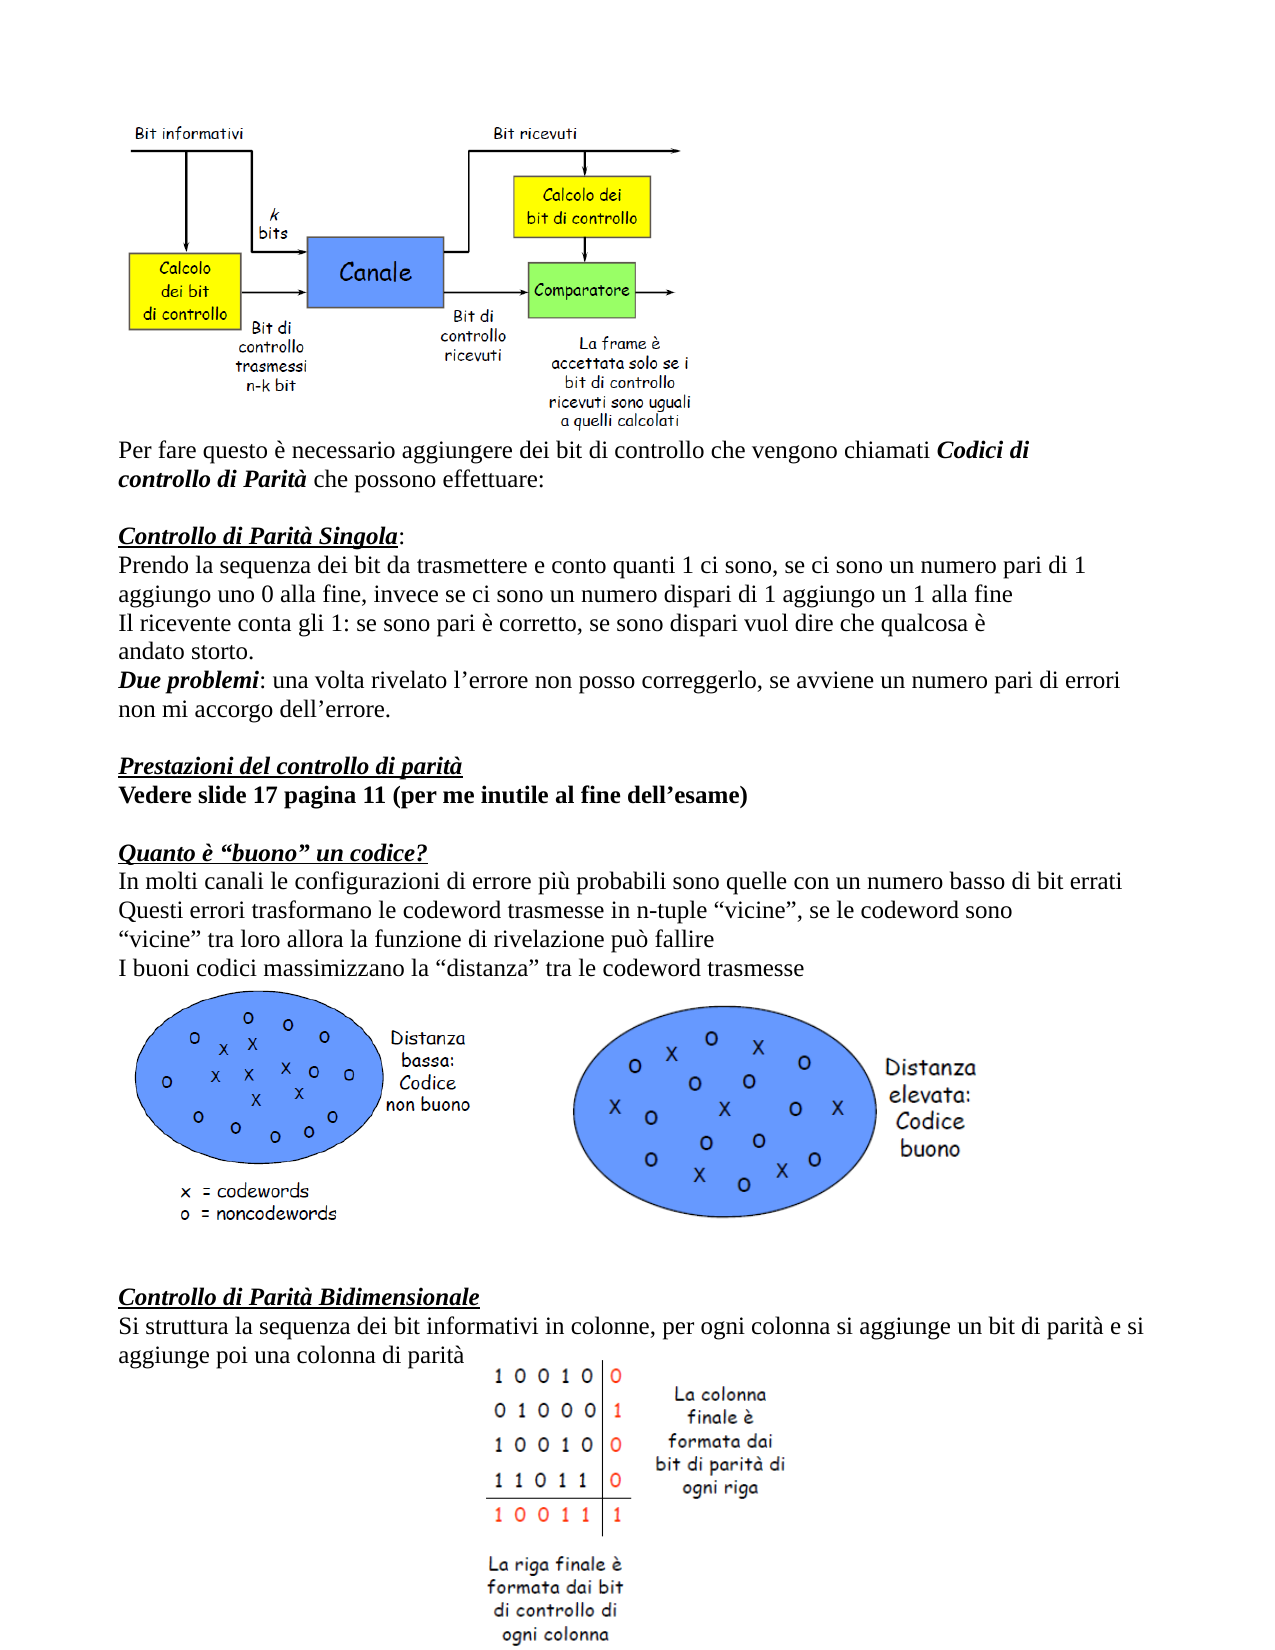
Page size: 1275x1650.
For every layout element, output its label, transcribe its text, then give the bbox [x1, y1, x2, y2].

text “vicine” tra loro allora la funzione di rivelazione può fallire [118, 924, 1157, 953]
text controllo di Parità che possono effettuare: [118, 464, 1157, 493]
text andato storto. [118, 636, 1157, 665]
text Si struttura la sequenza dei bit informativi in colonne, per ogni colonna si aggiunge un bit di parità e si aggiunge poi una colonna di parità [118, 1311, 1157, 1369]
text Questi errori trasformano le codeword trasmesse in n-tuple “vicine”, se le codeword sono [118, 895, 1157, 924]
text In molti canali le configurazioni di errore più probabili sono quelle con un numero basso di bit errati [118, 866, 1157, 895]
text Prendo la sequenza dei bit da trasmettere e conto quanti 1 ci sono, se ci sono un numero pari di 1 aggiungo uno 0 alla fine, invece se ci sono un numero dispari di 1 aggiungo un 1 alla fine [118, 550, 1157, 608]
text Controllo di Parità Singola: [118, 521, 1157, 550]
text Per fare questo è necessario aggiungere dei bit di controllo che vengono chiamati Codici di [118, 435, 1157, 464]
text Quanto è “buono” un codice? [118, 838, 1157, 866]
text I buoni codici massimizzano la “distanza” tra le codeword trasmesse [118, 953, 1157, 981]
text Il ricevente conta gli 1: se sono pari è corretto, se sono dispari vuol dire che qualcosa è [118, 608, 1157, 636]
text Due problemi: una volta rivelato l’errore non posso correggerlo, se avviene un numero pari di errori non mi accorgo dell’errore. [118, 665, 1157, 723]
picture [561, 1005, 979, 1225]
text Prestazioni del controllo di parità [118, 751, 1157, 780]
text Vedere slide 17 pagina 11 (per me inutile al fine dell’esame) [118, 780, 1157, 809]
picture [118, 118, 698, 436]
picture [118, 981, 472, 1225]
picture [485, 1357, 790, 1650]
text Controllo di Parità Bidimensionale [118, 1282, 1157, 1311]
